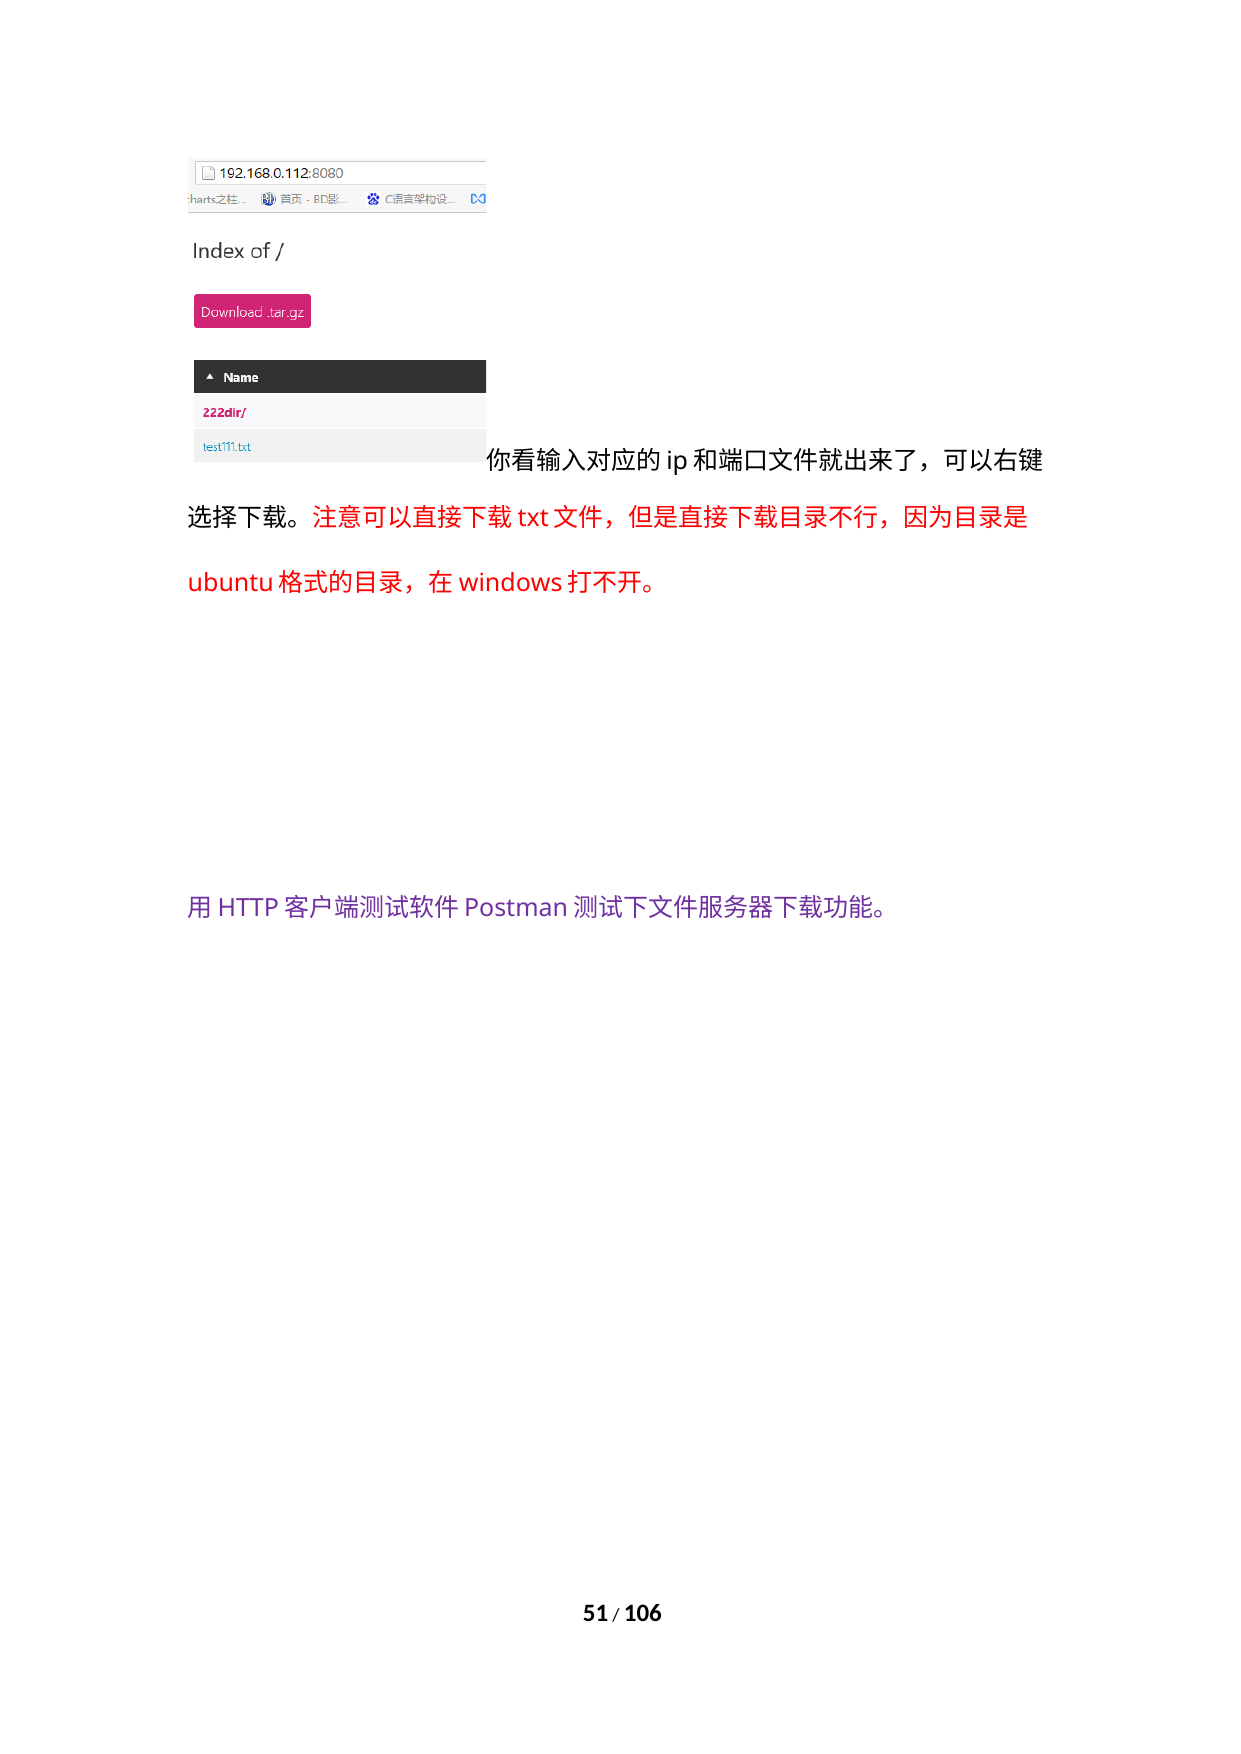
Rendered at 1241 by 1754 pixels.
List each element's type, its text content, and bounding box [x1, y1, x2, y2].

text 你看输入对应的ip和端口文件就出来了，可以右键选择下载。注意可以直接下载txt文件，但是直接下载目录不行，因为目录是ubuntu格式的目录，在windows打不开。 [187, 158, 1053, 613]
picture [187, 158, 487, 463]
text 用HTTP客户端测试软件Postman测试下文件服务器下载功能。 [187, 873, 1053, 938]
